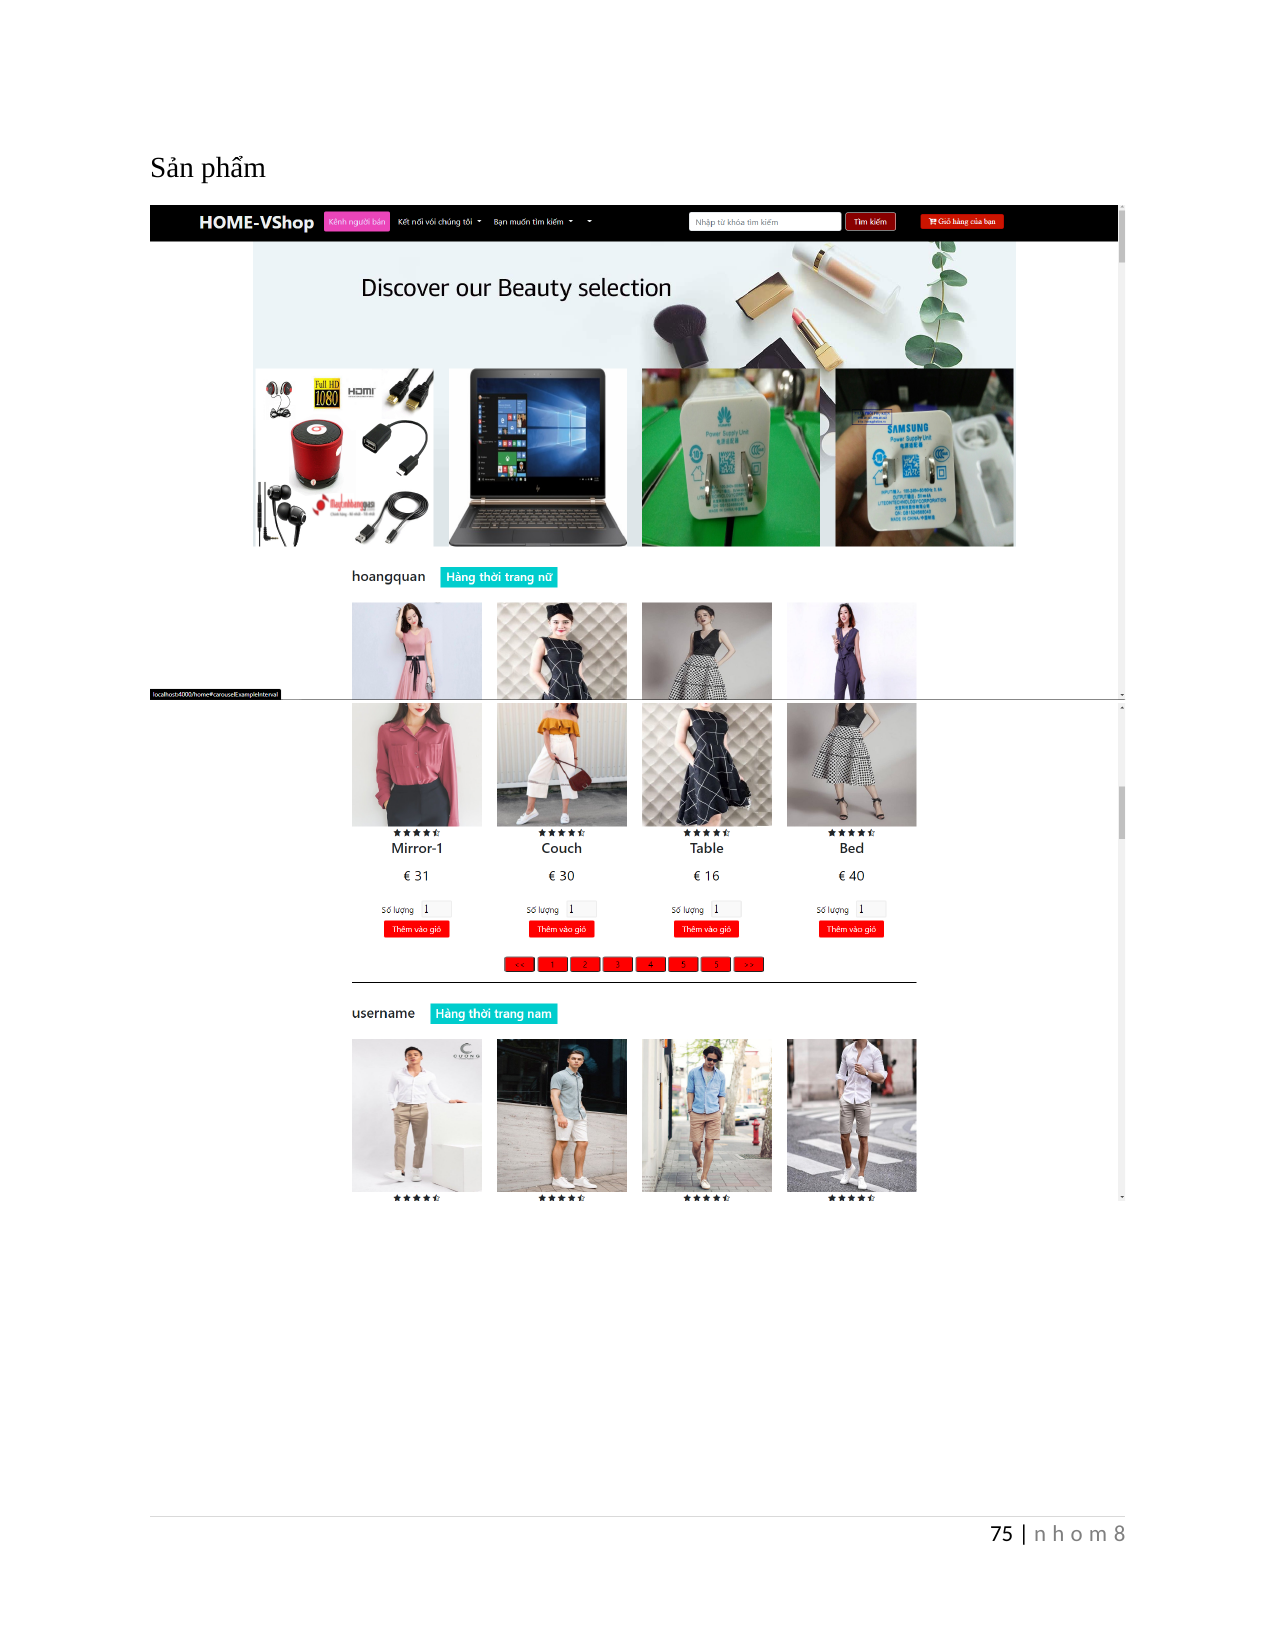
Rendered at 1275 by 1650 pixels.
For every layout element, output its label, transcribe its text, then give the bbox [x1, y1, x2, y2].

text Sản phẩm [150, 150, 1125, 183]
picture [150, 703, 1125, 1201]
picture [150, 205, 1125, 700]
